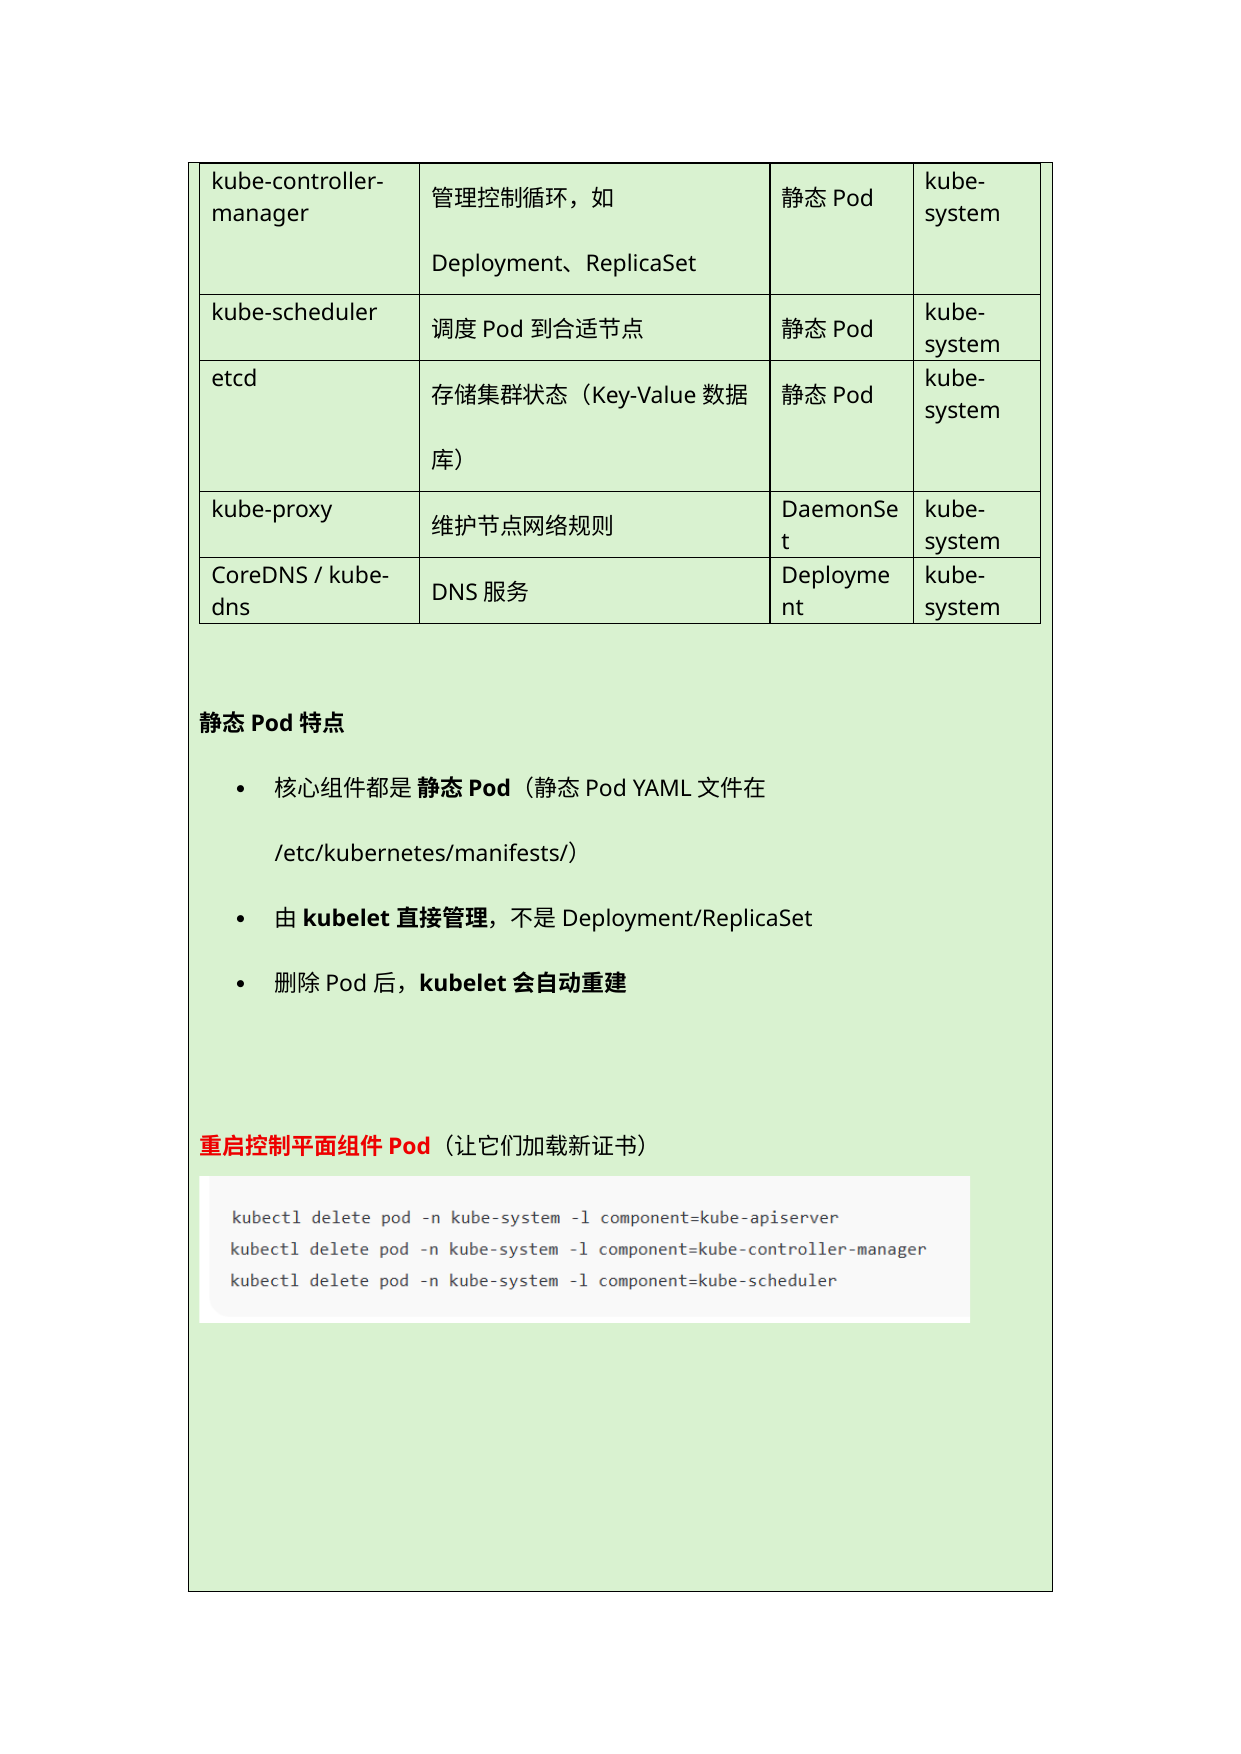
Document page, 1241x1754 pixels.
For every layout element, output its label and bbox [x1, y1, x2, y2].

picture [199, 1176, 970, 1323]
table_header [189, 163, 1052, 1591]
